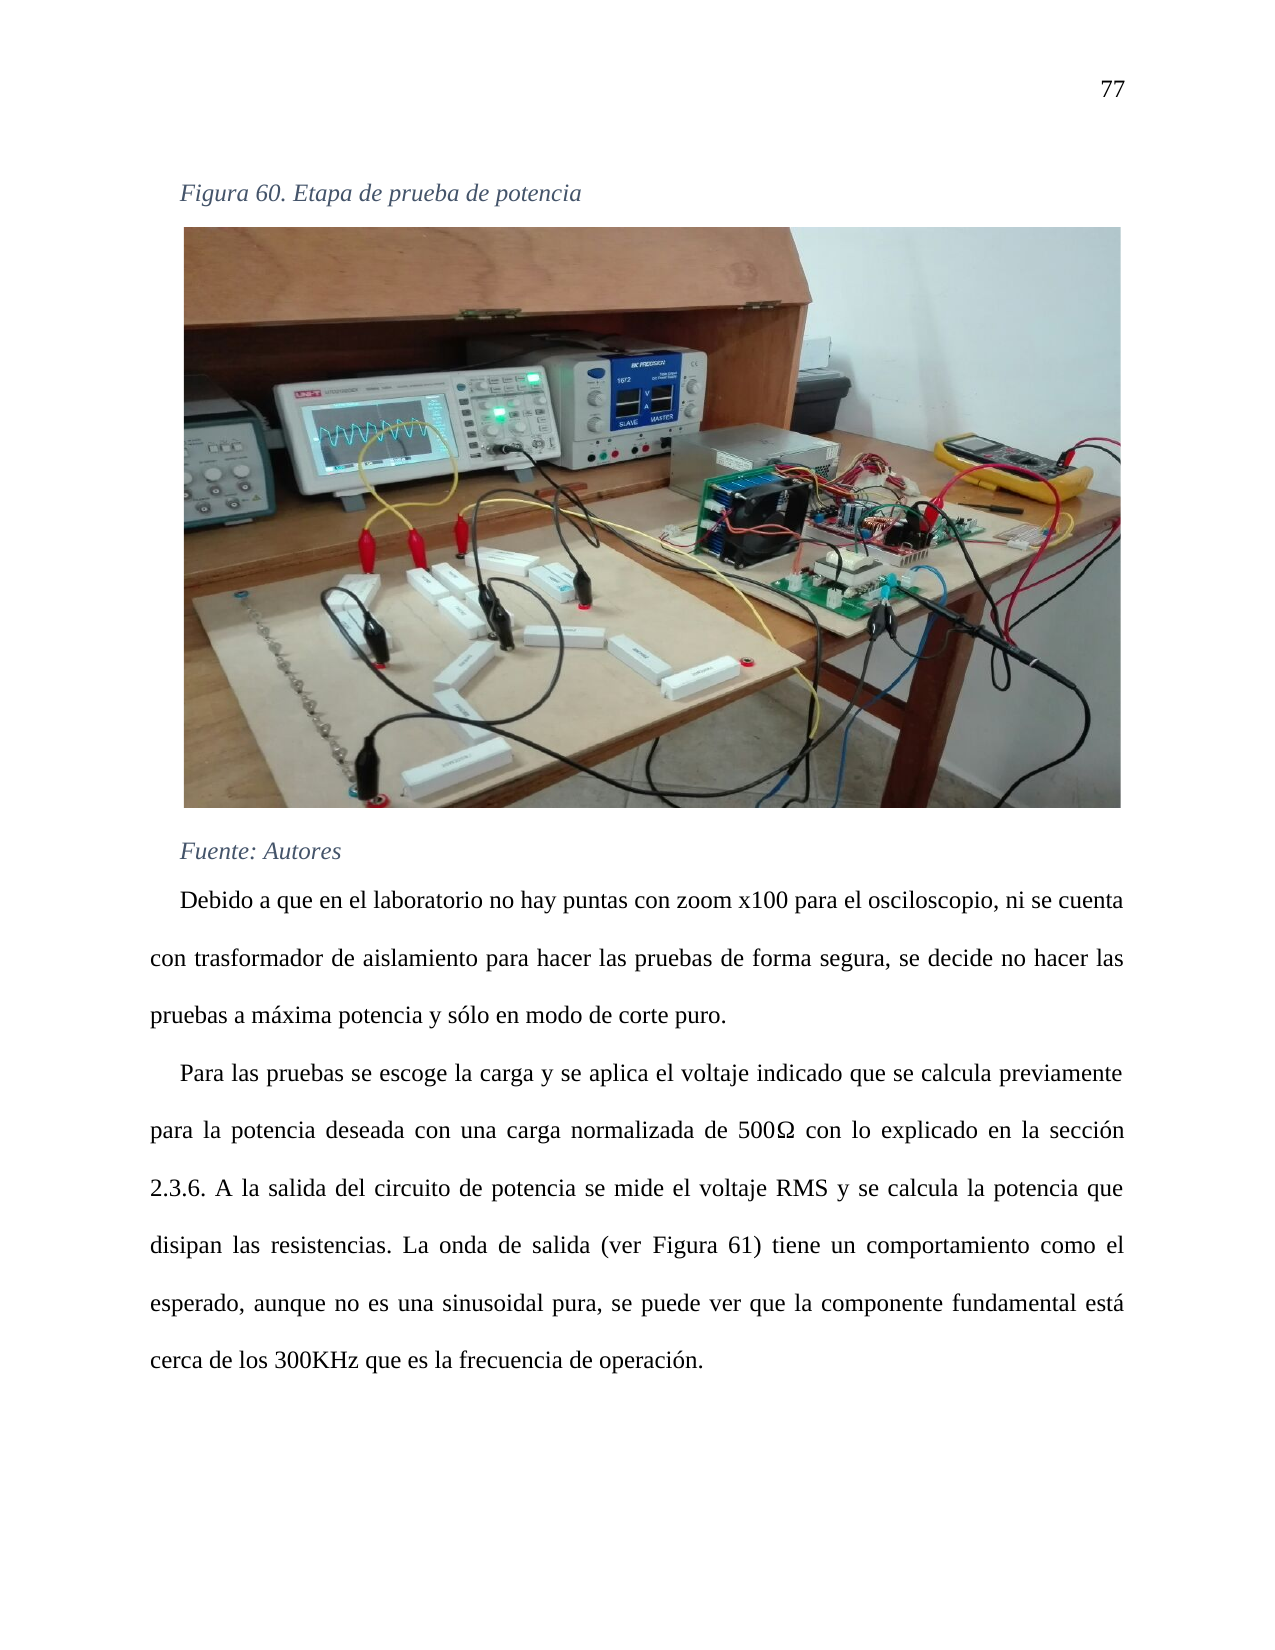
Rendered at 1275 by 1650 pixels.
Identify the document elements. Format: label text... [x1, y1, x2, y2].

text Para las pruebas se escoge la carga y se aplica el voltaje indicado que se calcula previamente para la potencia deseada con una carga normalizada de 500Ω con lo explicado en la sección 2.3.6. A la salida del circuito de potencia se mide el voltaje RMS y se calcula la potencia que disipan las resistencias. La onda de salida (ver Figura 61) tiene un comportamiento como el esperado, aunque no es una sinusoidal pura, se puede ver que la componente fundamental está cerca de los 300KHz que es la frecuencia de operación. [150, 1058, 1125, 1374]
text Debido a que en el laboratorio no hay puntas con zoom x100 para el osciloscopio, ni se cuenta con trasformador de aislamiento para hacer las pruebas de forma segura, se decide no hacer las pruebas a máxima potencia y sólo en modo de corte puro. [150, 886, 1125, 1029]
text Figura 60. Etapa de prueba de potencia [150, 178, 1125, 206]
text Fuente: Autores [150, 836, 1125, 865]
picture [183, 227, 1121, 808]
